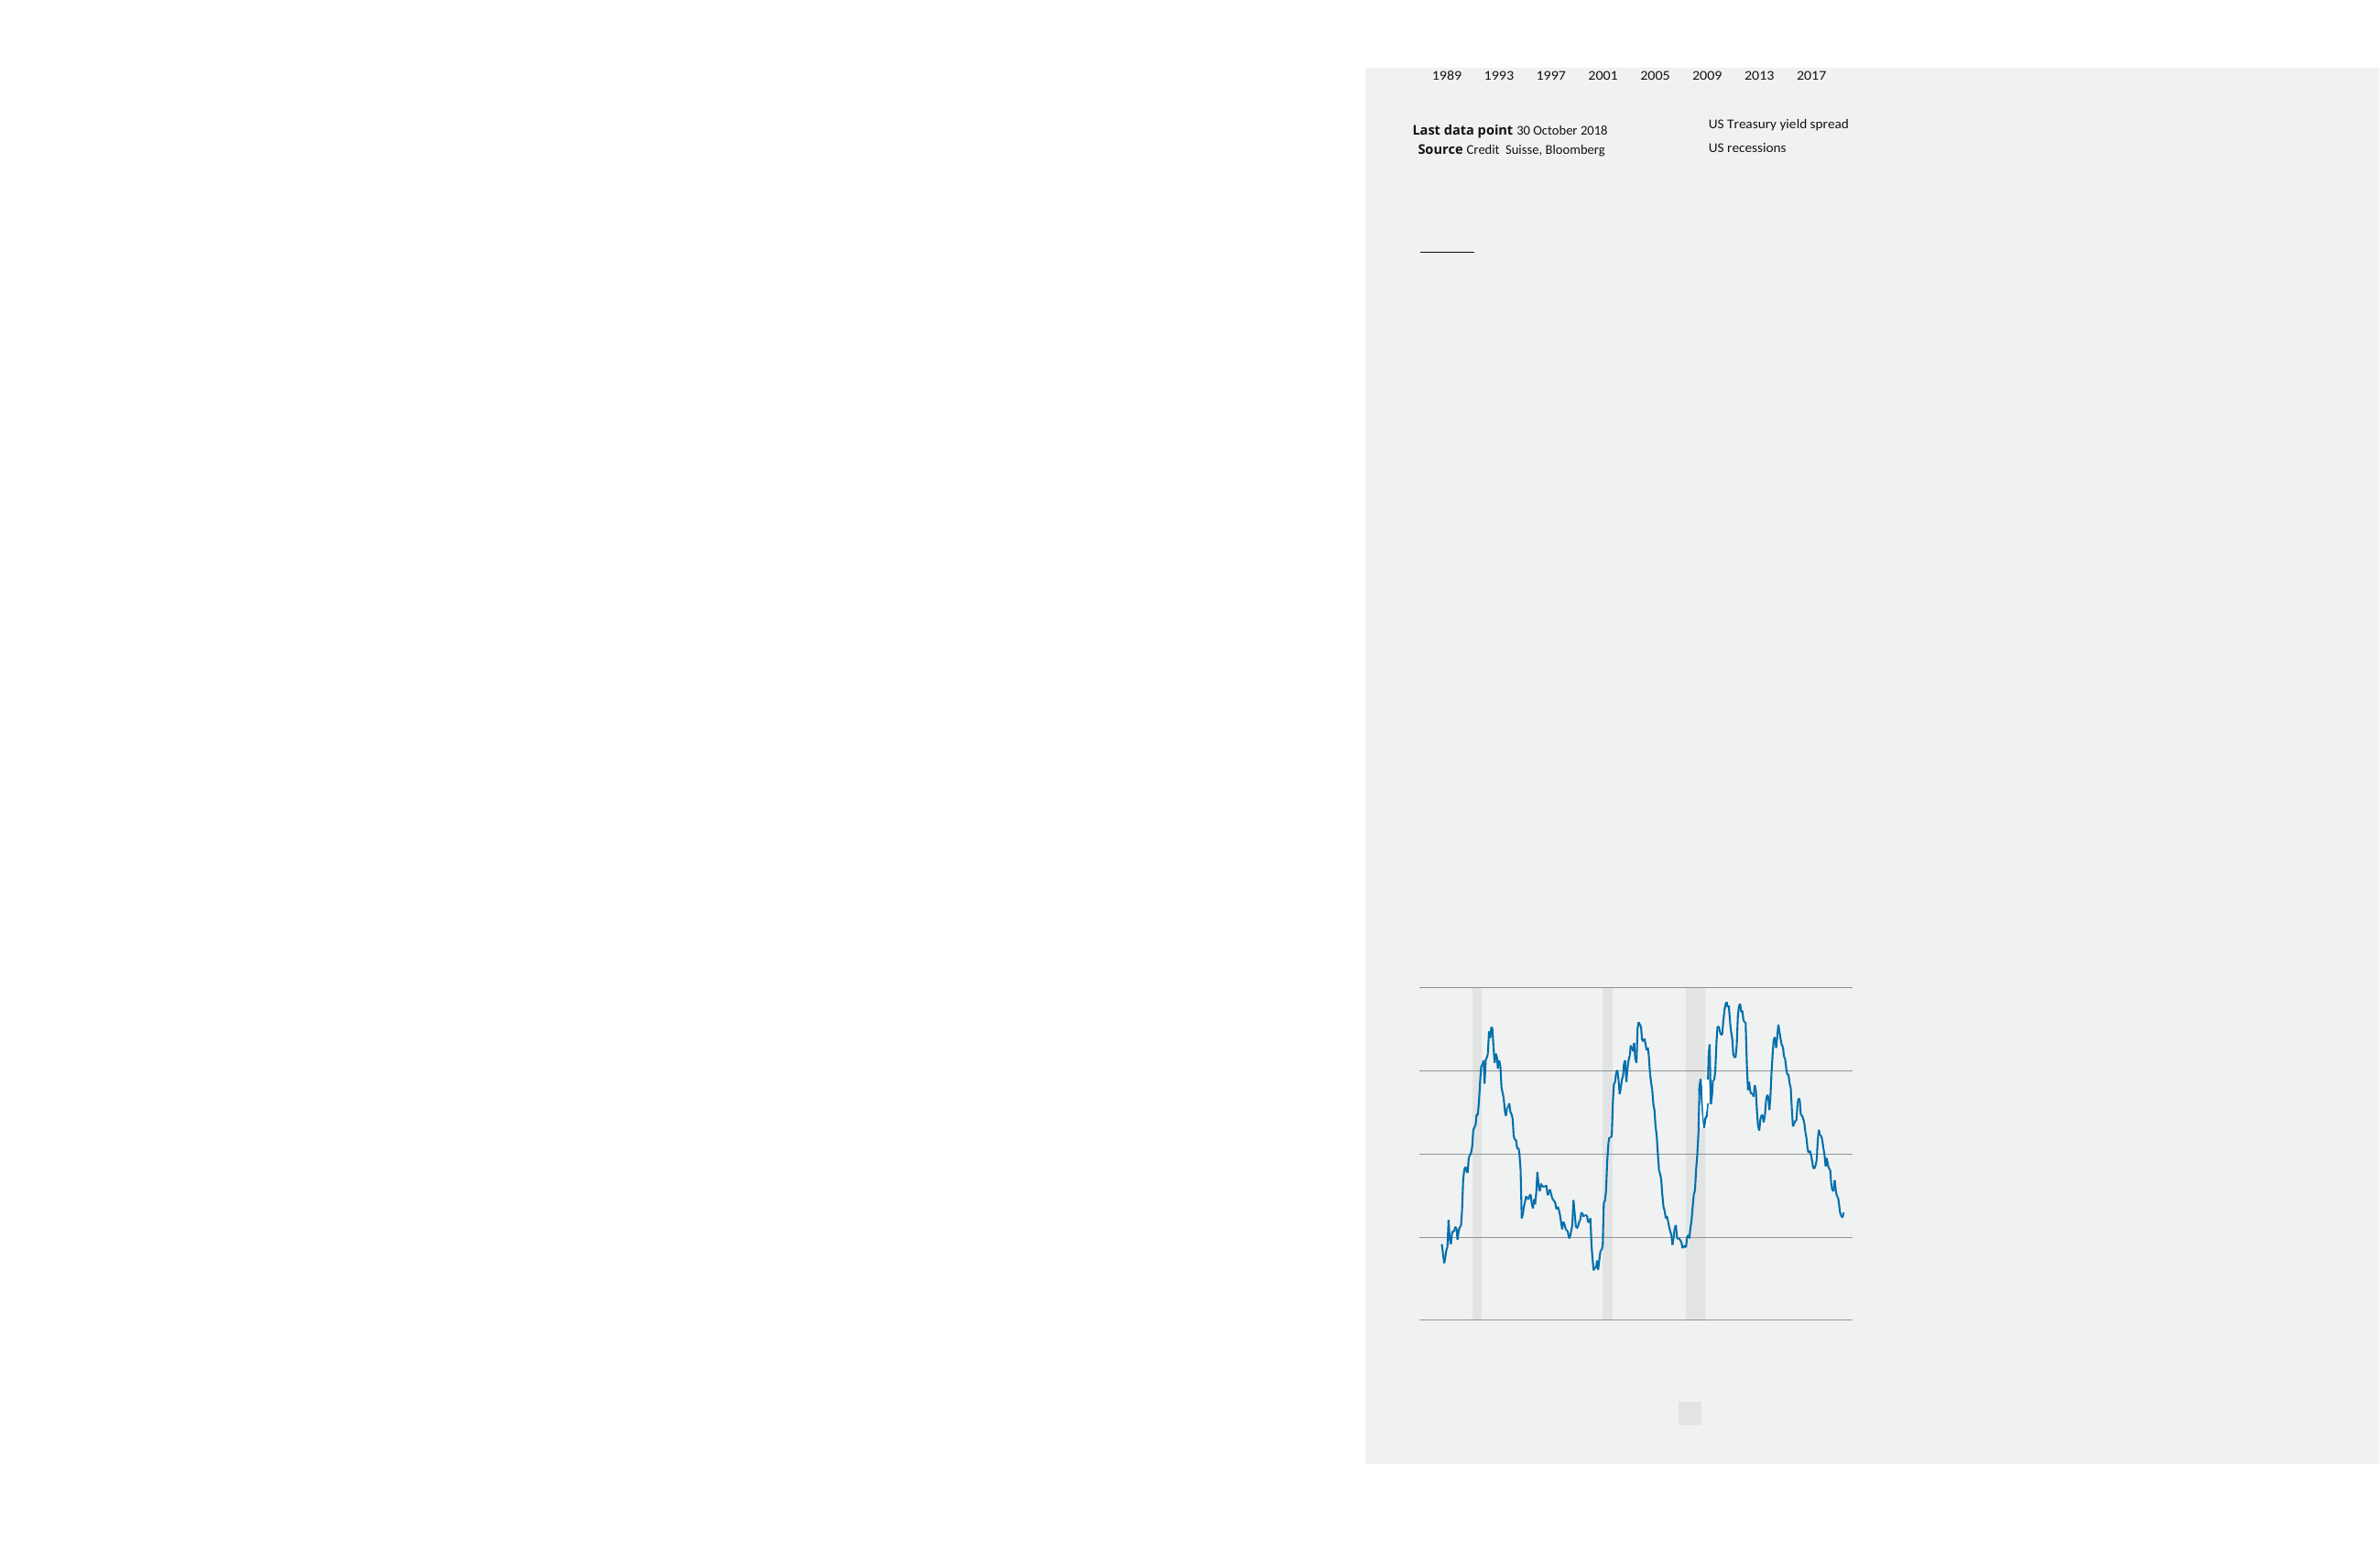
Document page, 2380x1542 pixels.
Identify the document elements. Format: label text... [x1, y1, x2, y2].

text Source Credit Suisse, Bloomberg [0, 140, 1604, 158]
text Last data point 30 October 2018 [0, 121, 1607, 139]
text US Treasury yield spread US recessions [1709, 115, 1851, 156]
picture [1698, 1079, 1709, 1128]
text 1989 1993 1997 2001 2005 2009 2013 2017 [1431, 67, 2380, 83]
